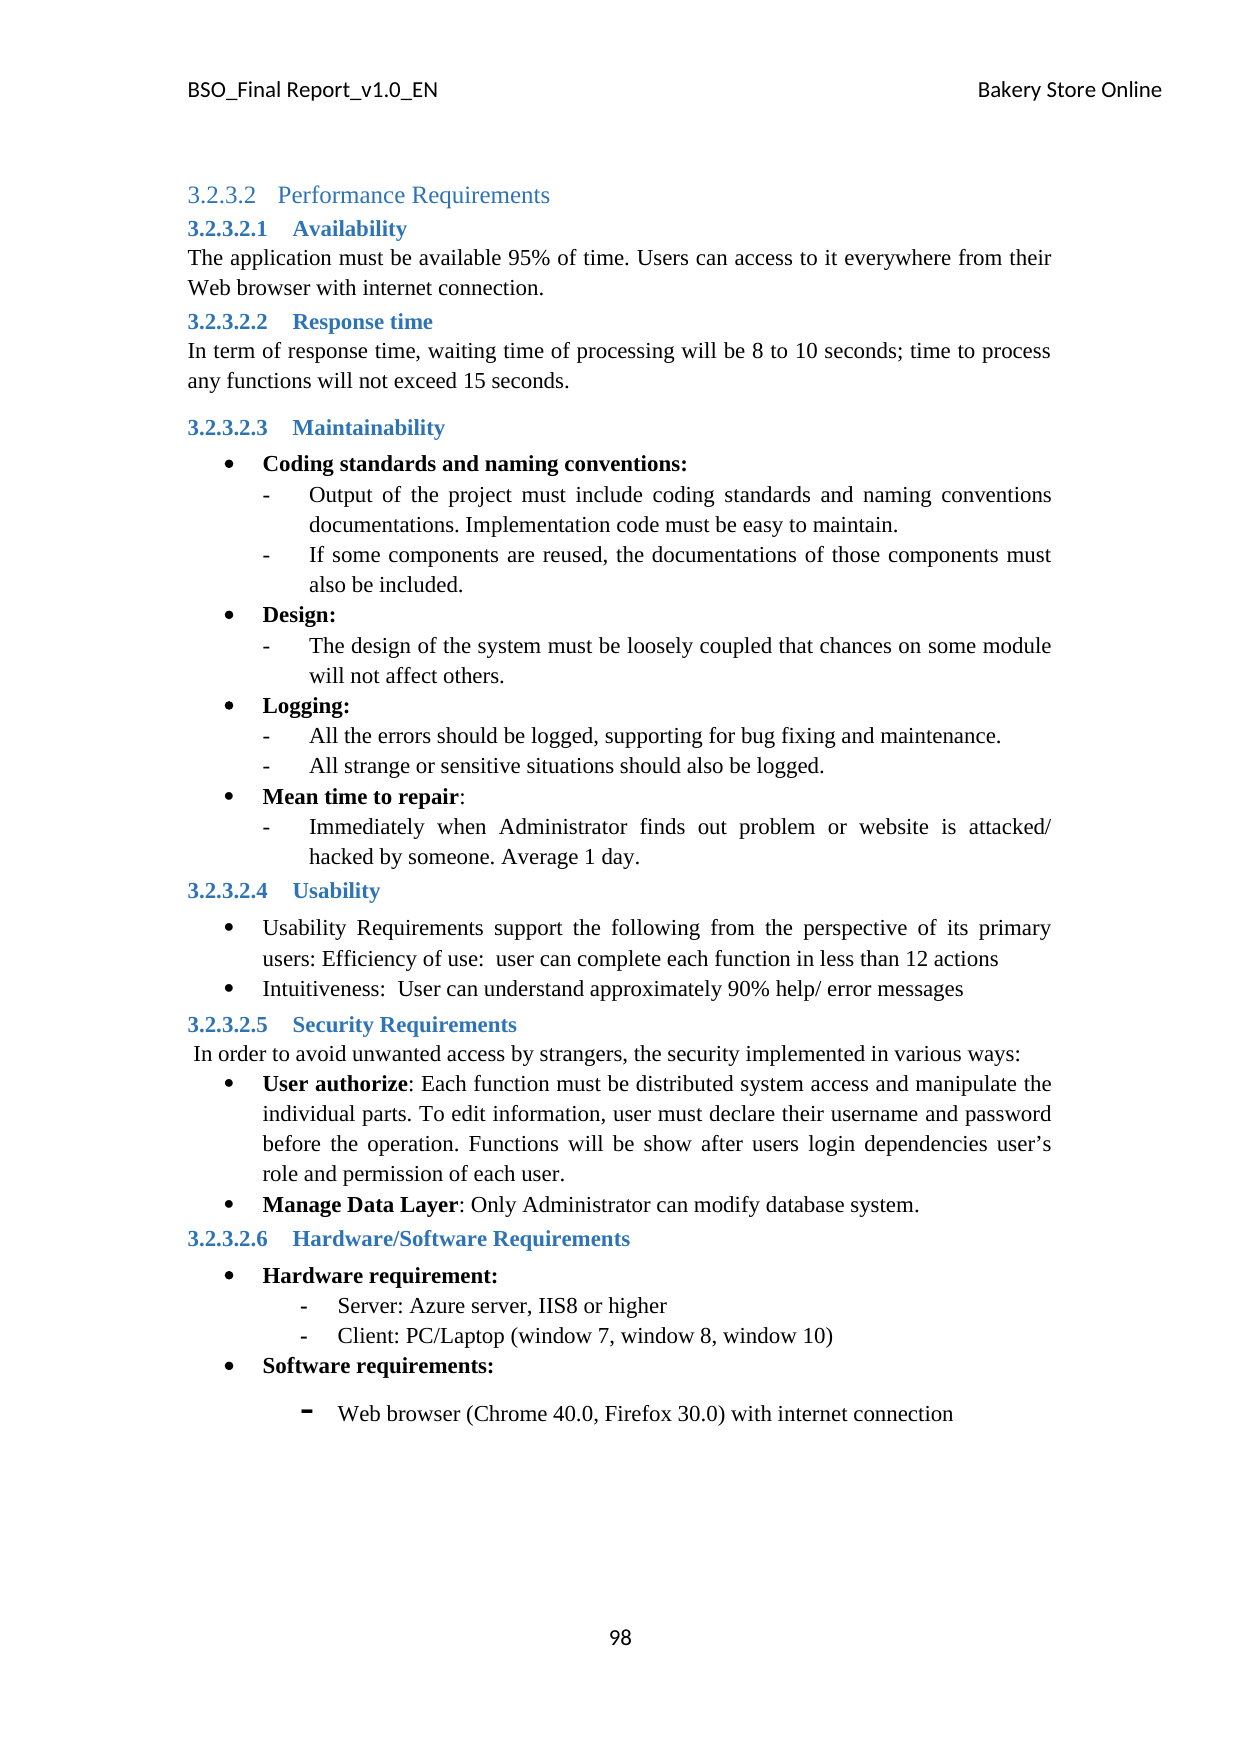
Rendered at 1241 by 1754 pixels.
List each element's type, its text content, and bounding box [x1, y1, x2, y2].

list Design: [225, 602, 1053, 628]
list If some components are reused, the documentations of those components must also be included. [262, 541, 1053, 598]
list Immediately when Administrator finds out problem or website is attacked/ hacked by someone. Average 1 day. [262, 813, 1053, 869]
list Web browser (Chrome 40.0, Firefox 30.0) with internet connection [300, 1383, 1053, 1431]
text The application must be available 95% of time. Users can access to it everywhere from their Web browser with internet connection. [187, 244, 1053, 300]
list Client: PC/Laptop (window 7, window 8, window 10) [300, 1322, 1053, 1349]
subtitle Usability [187, 878, 1053, 904]
subtitle Availability [187, 215, 1053, 242]
list Server: Azure server, IIS8 or higher [300, 1292, 1053, 1318]
text In term of response time, waiting time of processing will be 8 to 10 seconds; time to process any functions will not exceed 15 seconds. [187, 337, 1053, 393]
list All strange or sensitive situations should also be logged. [262, 753, 1053, 779]
subtitle Performance Requirements [187, 180, 1053, 209]
subtitle Hardware/Software Requirements [187, 1225, 1053, 1251]
list Software requirements: [225, 1352, 1053, 1379]
list User authorize: Each function must be distributed system access and manipulate the individual parts. To edit information, user must declare their username and password before the operation. Functions will be show after users login dependencies user’s role and permission of each user. [225, 1070, 1053, 1187]
subtitle Response time [187, 308, 1053, 334]
list The design of the system must be loosely coupled that chances on some module will not affect others. [262, 632, 1053, 688]
list Logging: [225, 692, 1053, 718]
list Intuitiveness: User can understand approximately 90% help/ error messages [225, 975, 1053, 1001]
list Manage Data Layer: Only Administrator can modify database system. [225, 1191, 1053, 1217]
list Output of the project must include coding standards and naming conventions documentations. Implementation code must be easy to maintain. [262, 481, 1053, 537]
list Usability Requirements support the following from the perspective of its primary users: Efficiency of use: user can complete each function in less than 12 actions [225, 914, 1053, 971]
list All the errors should be logged, supporting for bug fixing and maintenance. [262, 722, 1053, 749]
text In order to avoid unwanted access by strangers, the security implemented in various ways: [187, 1040, 1053, 1066]
subtitle Security Requirements [187, 1011, 1053, 1038]
list Coding standards and naming conventions: [225, 451, 1053, 477]
subtitle Maintainability [187, 414, 1053, 440]
list Hardware requirement: [225, 1262, 1053, 1288]
list Mean time to repair: [225, 783, 1053, 809]
